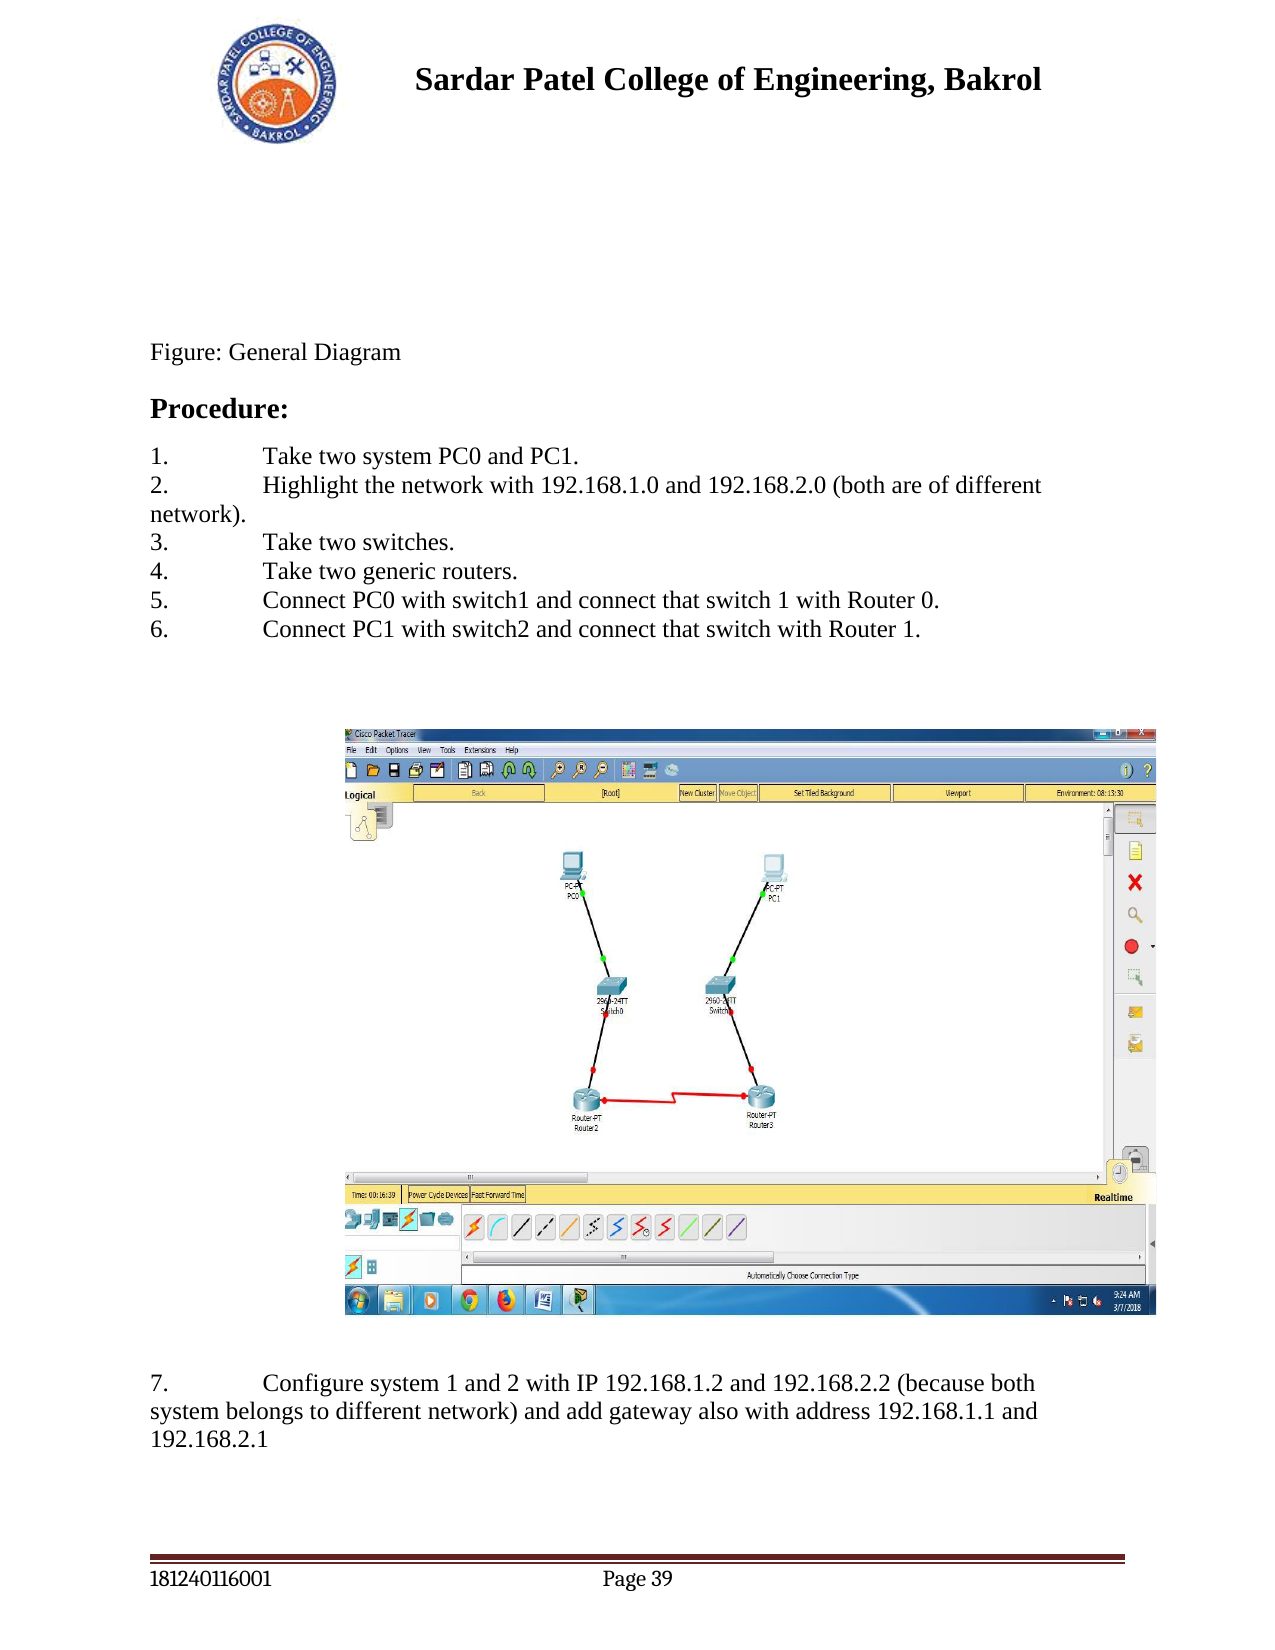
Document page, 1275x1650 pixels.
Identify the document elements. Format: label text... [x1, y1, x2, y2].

list Take two generic routers. [150, 556, 1125, 585]
list Take two switches. [150, 527, 1125, 556]
list Take two system PC0 and PC1. [150, 441, 1125, 470]
list Configure system 1 and 2 with IP 192.168.1.2 and 192.168.2.2 (because both system belongs to different network) and add gateway also with address 192.168.1.1 and 192.168.2.1 [150, 1369, 1108, 1453]
text Procedure: [150, 391, 1125, 425]
text Figure: General Diagram [150, 337, 1125, 366]
picture [187, 17, 367, 147]
list Connect PC0 with switch1 and connect that switch 1 with Router 0. [150, 585, 1125, 614]
list Highlight the network with 192.168.1.0 and 192.168.2.0 (both are of different network). [150, 470, 1125, 527]
picture [345, 729, 1157, 1318]
list Connect PC1 with switch2 and connect that switch with Router 1. [150, 614, 1125, 642]
